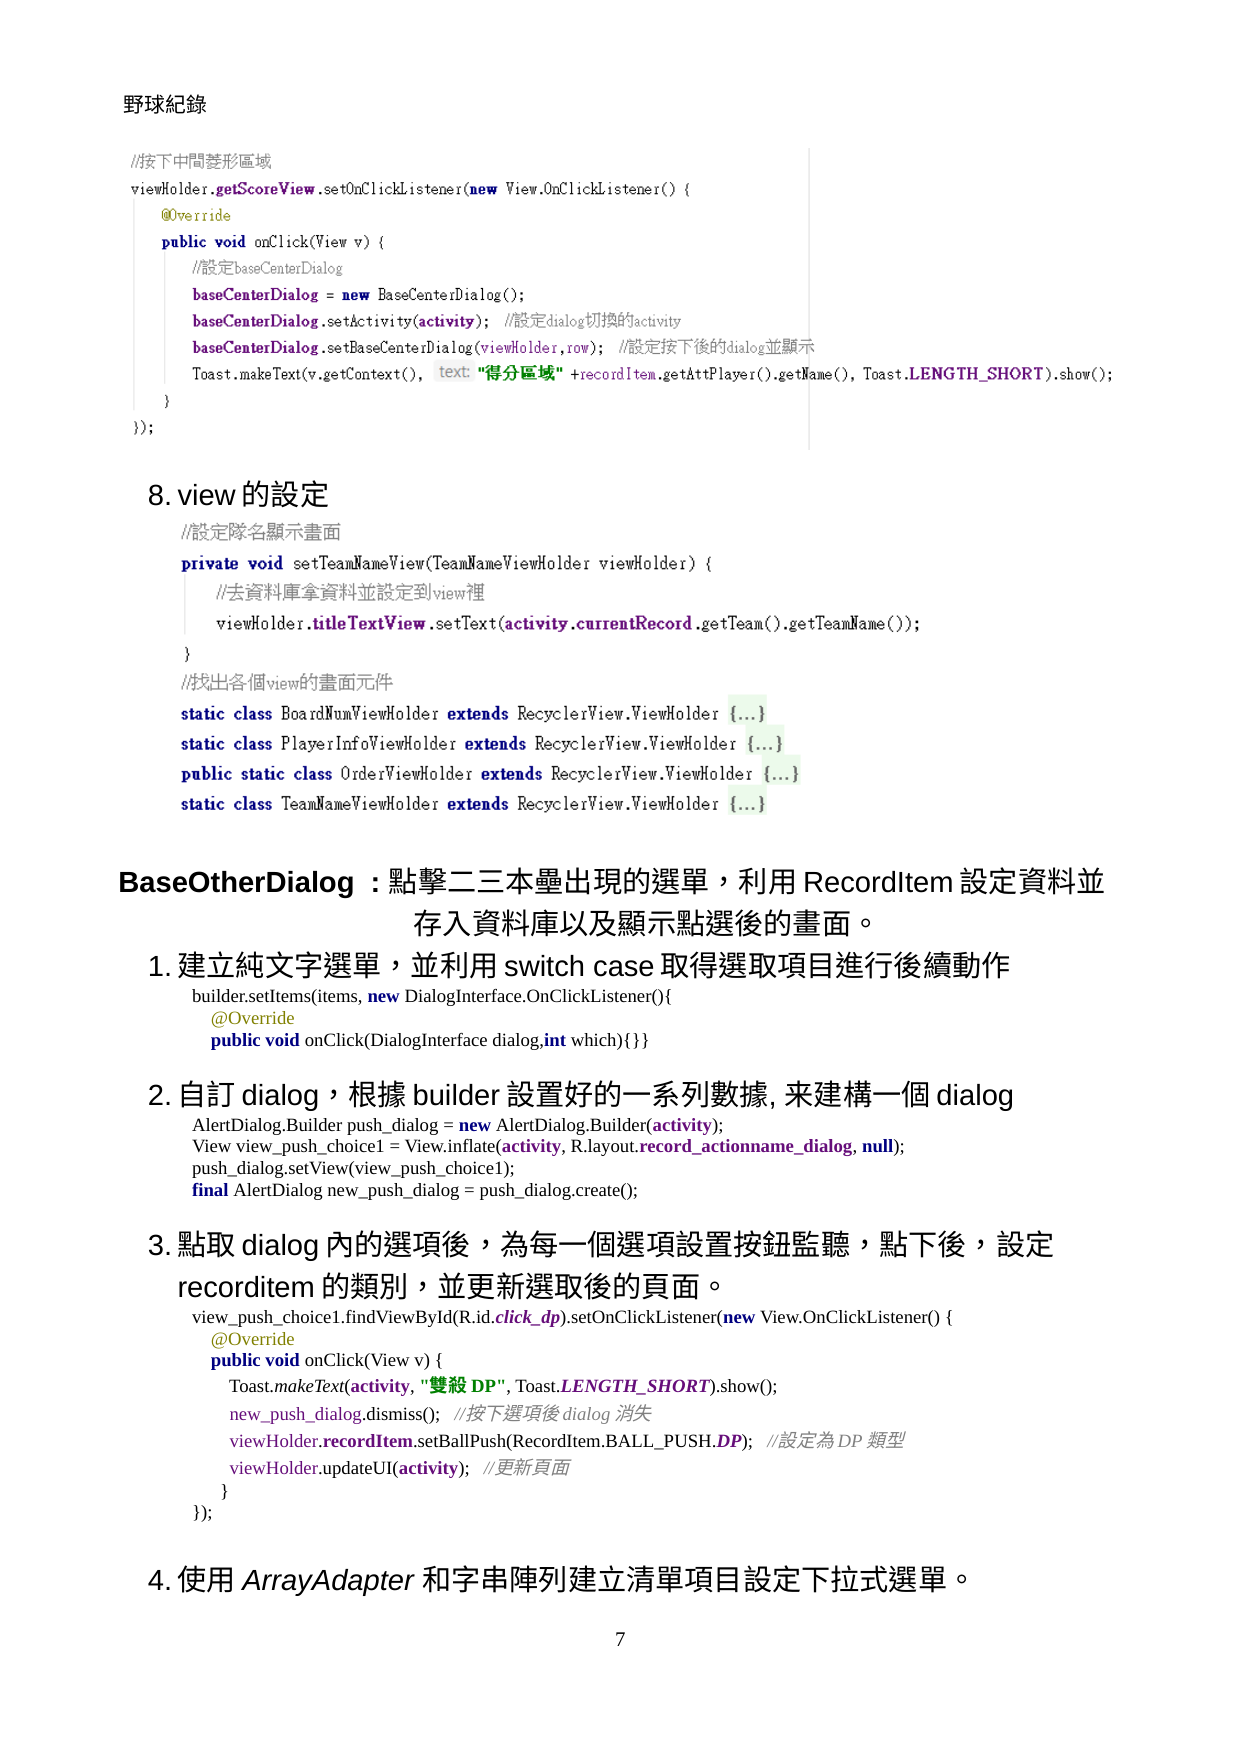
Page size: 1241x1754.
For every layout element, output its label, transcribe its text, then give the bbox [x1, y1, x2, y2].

list view的設定 [148, 471, 1122, 513]
list 建立純文字選單，並利用switch case取得選取項目進行後續動作 [148, 943, 1122, 985]
text view_push_choice1.findViewById(R.id.click_dp).setOnClickListener(new View.OnClickListener() { @Override public void onClick(View v) { Toast.makeText(activity, "雙殺DP", Toast.LENGTH_SHORT).show(); new_push_dialog.dismiss(); //按下選項後dialog消失 viewHolder.recordItem.setBallPush(RecordItem.BALL_PUSH.DP); //設定為DP類型 viewHolder.updateUI(activity); //更新頁面 } }); [192, 1306, 1122, 1523]
text builder.setItems(items, new DialogInterface.OnClickListener(){ @Override public void onClick(DialogInterface dialog,int which){}} [192, 985, 1122, 1050]
text BaseOtherDialog : 點擊二三本壘出現的選單，利用RecordItem設定資料並存入資料庫以及顯示點選後的畫面。 [118, 858, 1122, 943]
list 自訂dialog，根據builder設置好的一系列數據, 来建構一個dialog [148, 1072, 1122, 1114]
picture [168, 513, 947, 825]
text AlertDialog.Builder push_dialog = new AlertDialog.Builder(activity); View view_push_choice1 = View.inflate(activity, R.layout.record_actionname_dialog, null); push_dialog.setView(view_push_choice1); final AlertDialog new_push_dialog = push_dialog.create(); [192, 1114, 1122, 1200]
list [148, 1556, 1122, 1599]
picture [118, 148, 1122, 450]
list 點取dialog內的選項後，為每一個選項設置按鈕監聽，點下後，設定recorditem的類別，並更新選取後的頁面。 [148, 1222, 1122, 1306]
